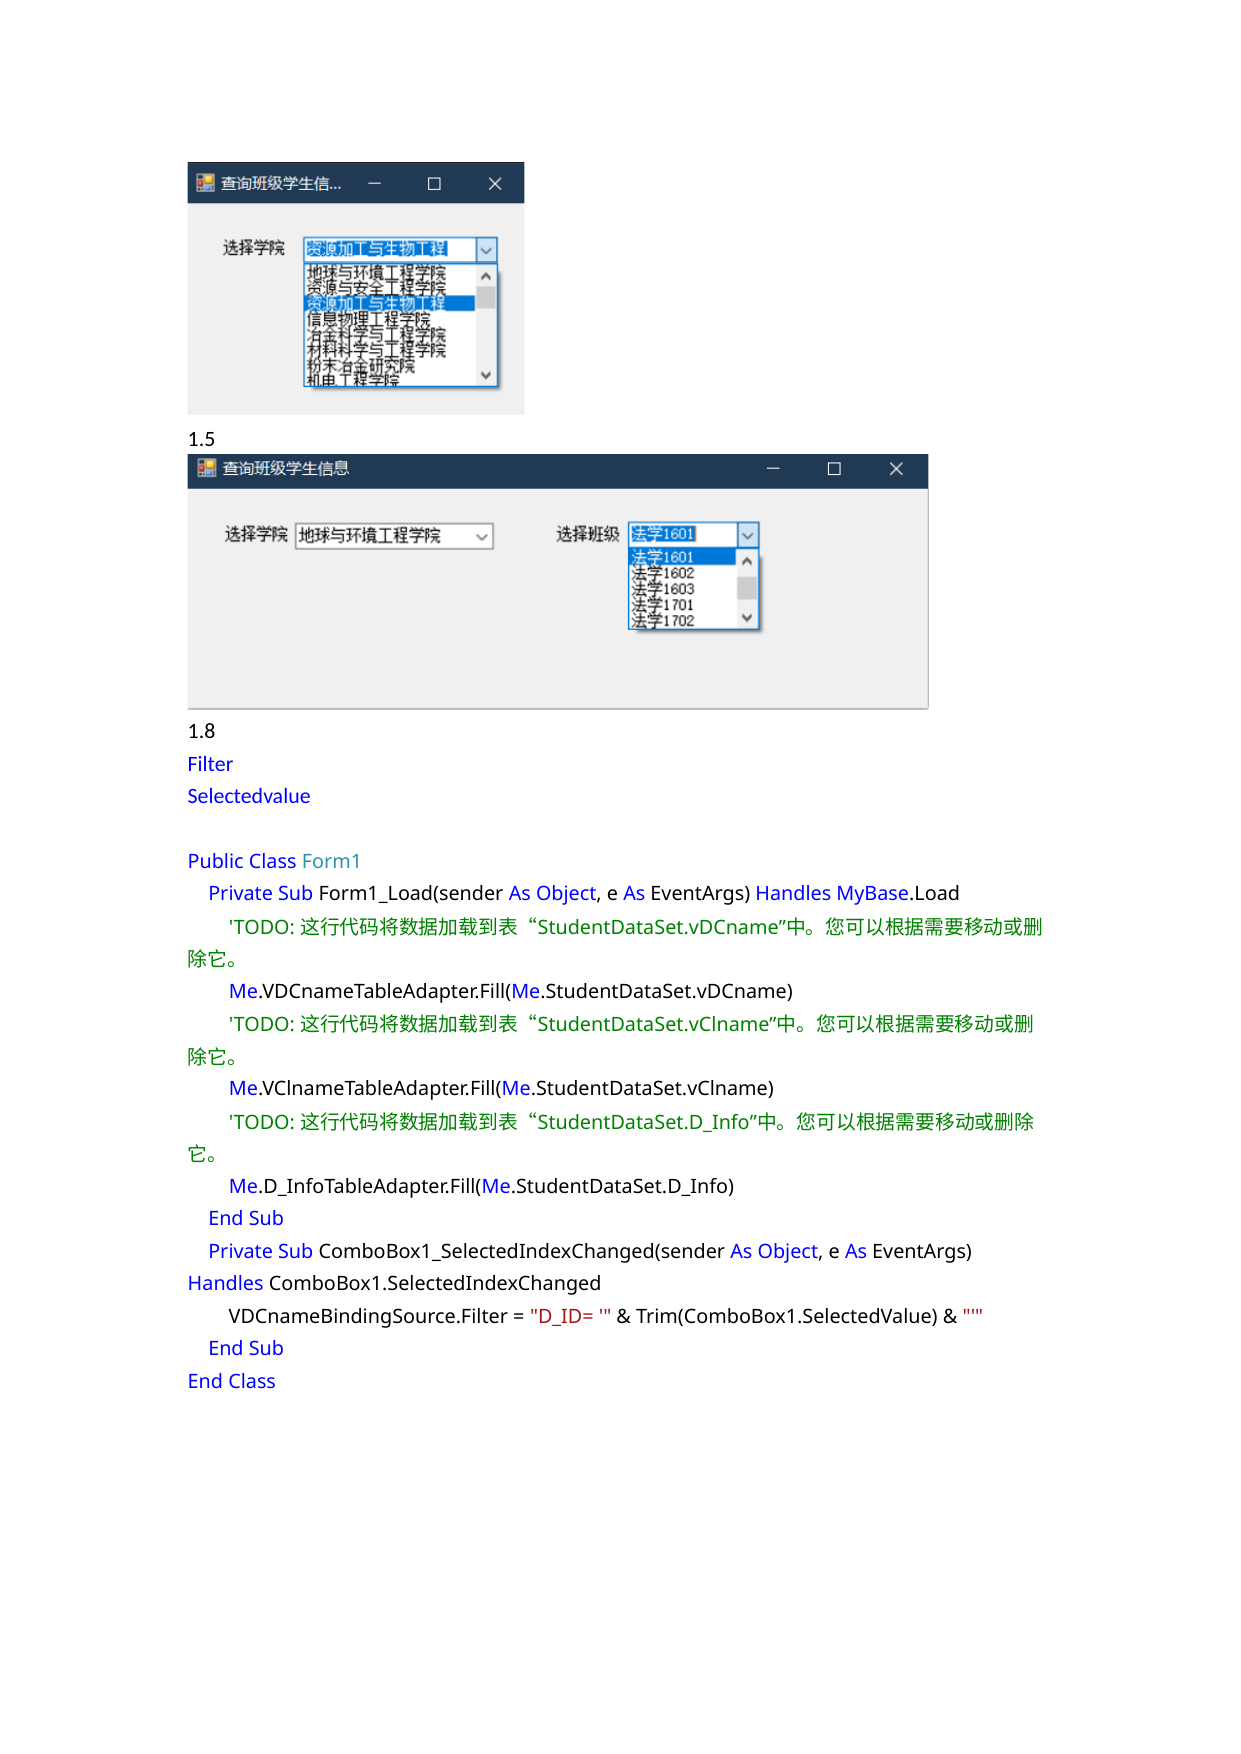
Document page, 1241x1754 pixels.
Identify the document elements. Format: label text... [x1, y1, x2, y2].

text 'TODO: 这行代码将数据加载到表“StudentDataSet.D_Info”中。您可以根据需要移动或删除它。 [187, 1104, 1053, 1169]
text Private Sub ComboBox1_SelectedIndexChanged(sender As Object, e As EventArgs) Handles ComboBox1.SelectedIndexChanged [187, 1234, 1053, 1299]
picture [187, 454, 929, 710]
text Me.VDCnameTableAdapter.Fill(Me.StudentDataSet.vDCname) [187, 974, 1053, 1007]
text End Sub [187, 1332, 1053, 1364]
text Private Sub Form1_Load(sender As Object, e As EventArgs) Handles MyBase.Load [187, 877, 1053, 909]
text 1.8 [187, 714, 1053, 747]
text VDCnameBindingSource.Filter = "D_ID= '" & Trim(ComboBox1.SelectedValue) & "'" [187, 1299, 1053, 1332]
text Selectedvalue [187, 779, 1053, 812]
text Me.VClnameTableAdapter.Fill(Me.StudentDataSet.vClname) [187, 1072, 1053, 1104]
text 1.5 [187, 422, 1053, 454]
text End Sub [187, 1202, 1053, 1234]
text Me.D_InfoTableAdapter.Fill(Me.StudentDataSet.D_Info) [187, 1169, 1053, 1202]
text 'TODO: 这行代码将数据加载到表“StudentDataSet.vClname”中。您可以根据需要移动或删除它。 [187, 1007, 1053, 1072]
text Public Class Form1 [187, 844, 1053, 877]
text Filter [187, 747, 1053, 779]
text End Class [187, 1364, 1053, 1397]
text 'TODO: 这行代码将数据加载到表“StudentDataSet.vDCname”中。您可以根据需要移动或删除它。 [187, 909, 1053, 974]
picture [187, 162, 525, 415]
